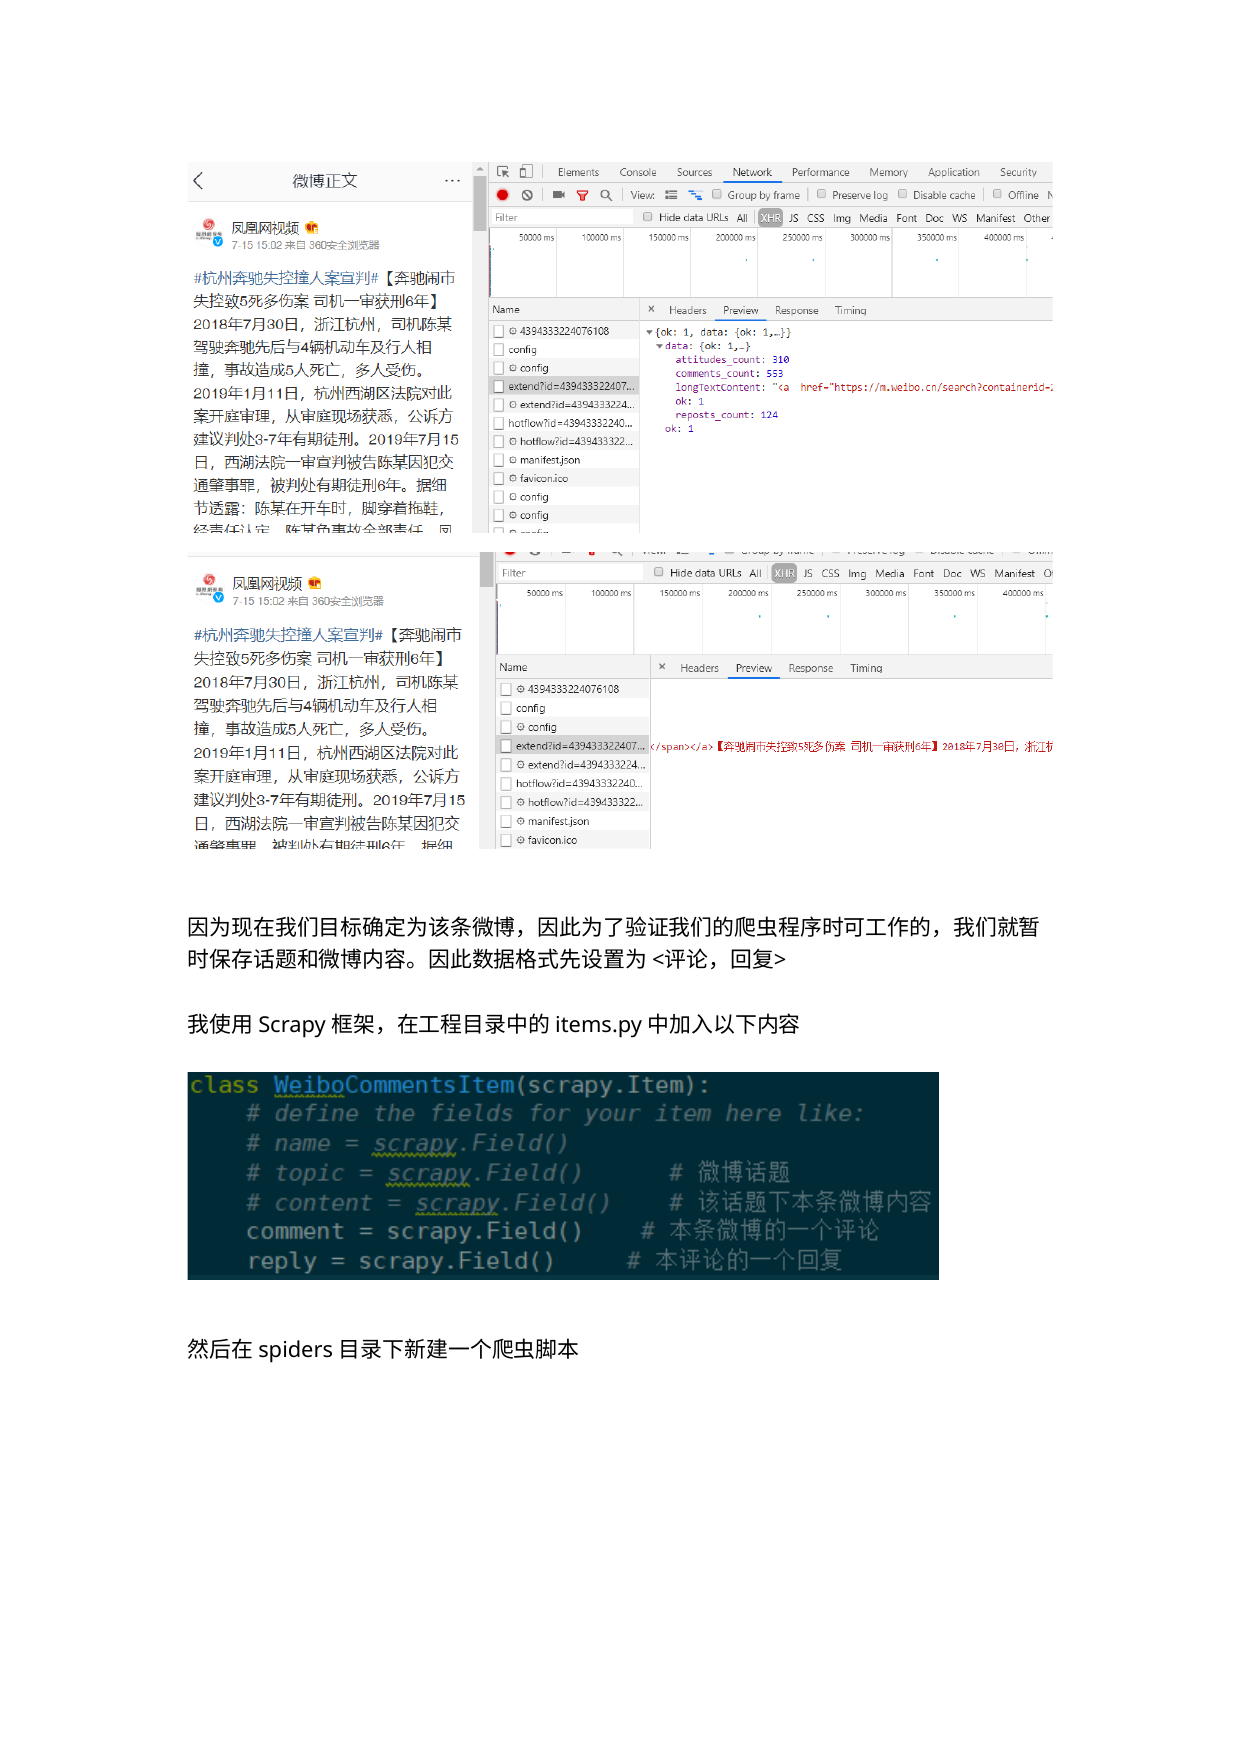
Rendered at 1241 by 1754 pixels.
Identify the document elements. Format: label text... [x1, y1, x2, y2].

picture [475, 1078, 480, 1092]
picture [190, 1080, 202, 1092]
picture [502, 1168, 511, 1180]
picture [433, 1104, 444, 1121]
picture [723, 1161, 742, 1182]
picture [372, 1139, 457, 1157]
picture [671, 1194, 683, 1210]
picture [547, 1134, 554, 1153]
picture [204, 1076, 216, 1092]
picture [516, 1168, 528, 1180]
picture [518, 1076, 524, 1089]
picture [486, 1081, 491, 1092]
picture [392, 1256, 399, 1268]
picture [410, 1081, 421, 1092]
picture [656, 1080, 684, 1092]
picture [332, 1198, 344, 1210]
picture [404, 1139, 415, 1150]
picture [487, 1164, 500, 1180]
picture [777, 1219, 784, 1240]
picture [888, 1191, 907, 1212]
picture [488, 1139, 497, 1151]
picture [391, 1139, 401, 1143]
picture [403, 1168, 413, 1180]
picture [187, 552, 1053, 849]
picture [529, 1134, 543, 1151]
picture [793, 1191, 812, 1211]
picture [741, 1219, 761, 1240]
picture [494, 1081, 514, 1092]
picture [561, 1194, 567, 1210]
picture [424, 1081, 428, 1092]
picture [532, 1252, 538, 1272]
picture [447, 1198, 457, 1210]
picture [389, 1168, 400, 1180]
picture [459, 1109, 471, 1121]
picture [544, 1109, 556, 1121]
picture [279, 1165, 286, 1180]
picture [770, 1172, 778, 1180]
picture [913, 1205, 927, 1212]
picture [276, 1104, 289, 1121]
picture [719, 1219, 737, 1238]
picture [630, 1076, 639, 1092]
picture [532, 1104, 543, 1121]
picture [823, 1249, 841, 1268]
picture [547, 1252, 553, 1271]
picture [317, 1076, 352, 1092]
picture [726, 1194, 742, 1212]
picture [586, 1109, 593, 1125]
picture [306, 1256, 316, 1273]
picture [757, 1109, 767, 1121]
picture [747, 1164, 765, 1182]
picture [643, 1077, 653, 1092]
picture [729, 1249, 737, 1270]
picture [319, 1109, 329, 1121]
picture [864, 1191, 883, 1212]
text 我使用 Scrapy 框架，在工程目录中的 items.py 中加入以下内容 [187, 1007, 1053, 1039]
picture [657, 1249, 676, 1270]
picture [420, 1227, 429, 1238]
picture [502, 1252, 511, 1268]
picture [247, 1164, 259, 1180]
picture [402, 1256, 429, 1273]
picture [657, 1109, 666, 1121]
picture [290, 1109, 302, 1121]
picture [320, 1195, 330, 1210]
picture [363, 1195, 372, 1210]
picture [697, 1219, 710, 1223]
picture [769, 1109, 781, 1121]
picture [572, 1194, 585, 1210]
picture [529, 1080, 540, 1092]
picture [842, 1220, 854, 1239]
picture [740, 1249, 747, 1268]
picture [614, 1109, 626, 1121]
picture [840, 1109, 852, 1121]
picture [502, 1139, 514, 1151]
picture [530, 1222, 540, 1239]
picture [503, 1227, 512, 1239]
picture [771, 1162, 789, 1182]
picture [694, 1228, 714, 1240]
picture [218, 1080, 244, 1092]
picture [463, 1076, 469, 1092]
picture [261, 1227, 329, 1239]
picture [532, 1164, 538, 1180]
picture [290, 1168, 302, 1180]
picture [461, 1252, 471, 1268]
picture [374, 1256, 385, 1265]
picture [699, 1198, 704, 1210]
picture [446, 1109, 455, 1121]
picture [347, 1109, 359, 1121]
picture [600, 1109, 612, 1121]
picture [770, 1192, 789, 1212]
picture [604, 1194, 609, 1210]
picture [276, 1198, 288, 1210]
picture [746, 1192, 765, 1212]
picture [727, 1104, 753, 1121]
picture [723, 1228, 729, 1238]
picture [708, 1192, 718, 1197]
picture [346, 1198, 358, 1210]
picture [247, 1134, 259, 1150]
picture [687, 1250, 700, 1269]
picture [845, 1200, 851, 1210]
picture [389, 1104, 415, 1121]
picture [681, 1256, 686, 1268]
picture [642, 1222, 654, 1238]
picture [628, 1252, 640, 1268]
picture [247, 1227, 258, 1239]
picture [845, 1191, 859, 1210]
picture [332, 1109, 344, 1121]
picture [308, 1081, 312, 1092]
picture [672, 1219, 690, 1240]
picture [432, 1256, 443, 1273]
picture [389, 1227, 399, 1239]
picture [688, 1076, 693, 1095]
picture [589, 1194, 595, 1213]
picture [304, 1198, 316, 1210]
picture [515, 1252, 528, 1268]
picture [473, 1134, 486, 1150]
picture [303, 1168, 316, 1185]
picture [248, 1194, 260, 1210]
picture [319, 1139, 330, 1151]
picture [702, 1161, 718, 1180]
picture [290, 1139, 316, 1151]
picture [825, 1104, 837, 1121]
picture [291, 1252, 300, 1268]
picture [360, 1081, 407, 1092]
picture [290, 1198, 302, 1210]
picture [444, 1081, 454, 1092]
picture [574, 1164, 581, 1183]
picture [670, 1164, 682, 1180]
picture [705, 1255, 717, 1268]
picture [707, 1198, 714, 1204]
picture [274, 1076, 294, 1092]
picture [560, 1134, 567, 1153]
picture [836, 1227, 841, 1238]
picture [431, 1227, 457, 1243]
picture [476, 1104, 483, 1121]
picture [251, 1256, 258, 1268]
picture [487, 1256, 499, 1268]
picture [515, 1194, 528, 1210]
picture [518, 1134, 524, 1151]
picture [489, 1222, 499, 1238]
text 然后在 spiders 目录下新建一个爬虫脚本 [187, 1332, 1053, 1364]
picture [571, 1080, 598, 1097]
picture [431, 1168, 443, 1180]
picture [247, 1104, 260, 1121]
picture [860, 1225, 872, 1238]
picture [416, 1198, 499, 1215]
picture [419, 1168, 424, 1180]
picture [333, 1223, 343, 1239]
picture [187, 162, 1053, 533]
picture [307, 1104, 317, 1121]
picture [247, 1080, 258, 1092]
picture [377, 1106, 386, 1121]
picture [601, 1080, 612, 1097]
picture [575, 1222, 581, 1242]
picture [561, 1222, 567, 1242]
picture [800, 1104, 807, 1121]
picture [630, 1109, 640, 1121]
picture [817, 1191, 836, 1212]
picture [461, 1227, 471, 1243]
picture [910, 1191, 930, 1196]
text 因为现在我们目标确定为该条微博，因此为了验证我们的爬虫程序时可工作的，我们就暂时保存话题和微博内容。因此数据格式先设置为 <评论，回复> [187, 909, 1053, 974]
picture [261, 1256, 288, 1273]
picture [561, 1164, 568, 1183]
picture [360, 1256, 371, 1268]
picture [276, 1139, 288, 1150]
picture [502, 1109, 512, 1121]
picture [561, 1080, 568, 1092]
picture [515, 1227, 528, 1239]
picture [386, 1168, 471, 1187]
picture [530, 1198, 540, 1210]
picture [402, 1227, 413, 1239]
picture [812, 1109, 821, 1121]
picture [319, 1168, 328, 1180]
picture [673, 1106, 682, 1121]
picture [559, 1109, 570, 1121]
picture [799, 1250, 817, 1270]
picture [544, 1198, 556, 1210]
picture [433, 1078, 438, 1092]
picture [543, 1222, 556, 1239]
picture [487, 1104, 501, 1121]
picture [333, 1168, 344, 1180]
picture [544, 1164, 557, 1180]
picture [475, 1252, 484, 1268]
picture [685, 1109, 711, 1121]
picture [766, 1219, 773, 1240]
